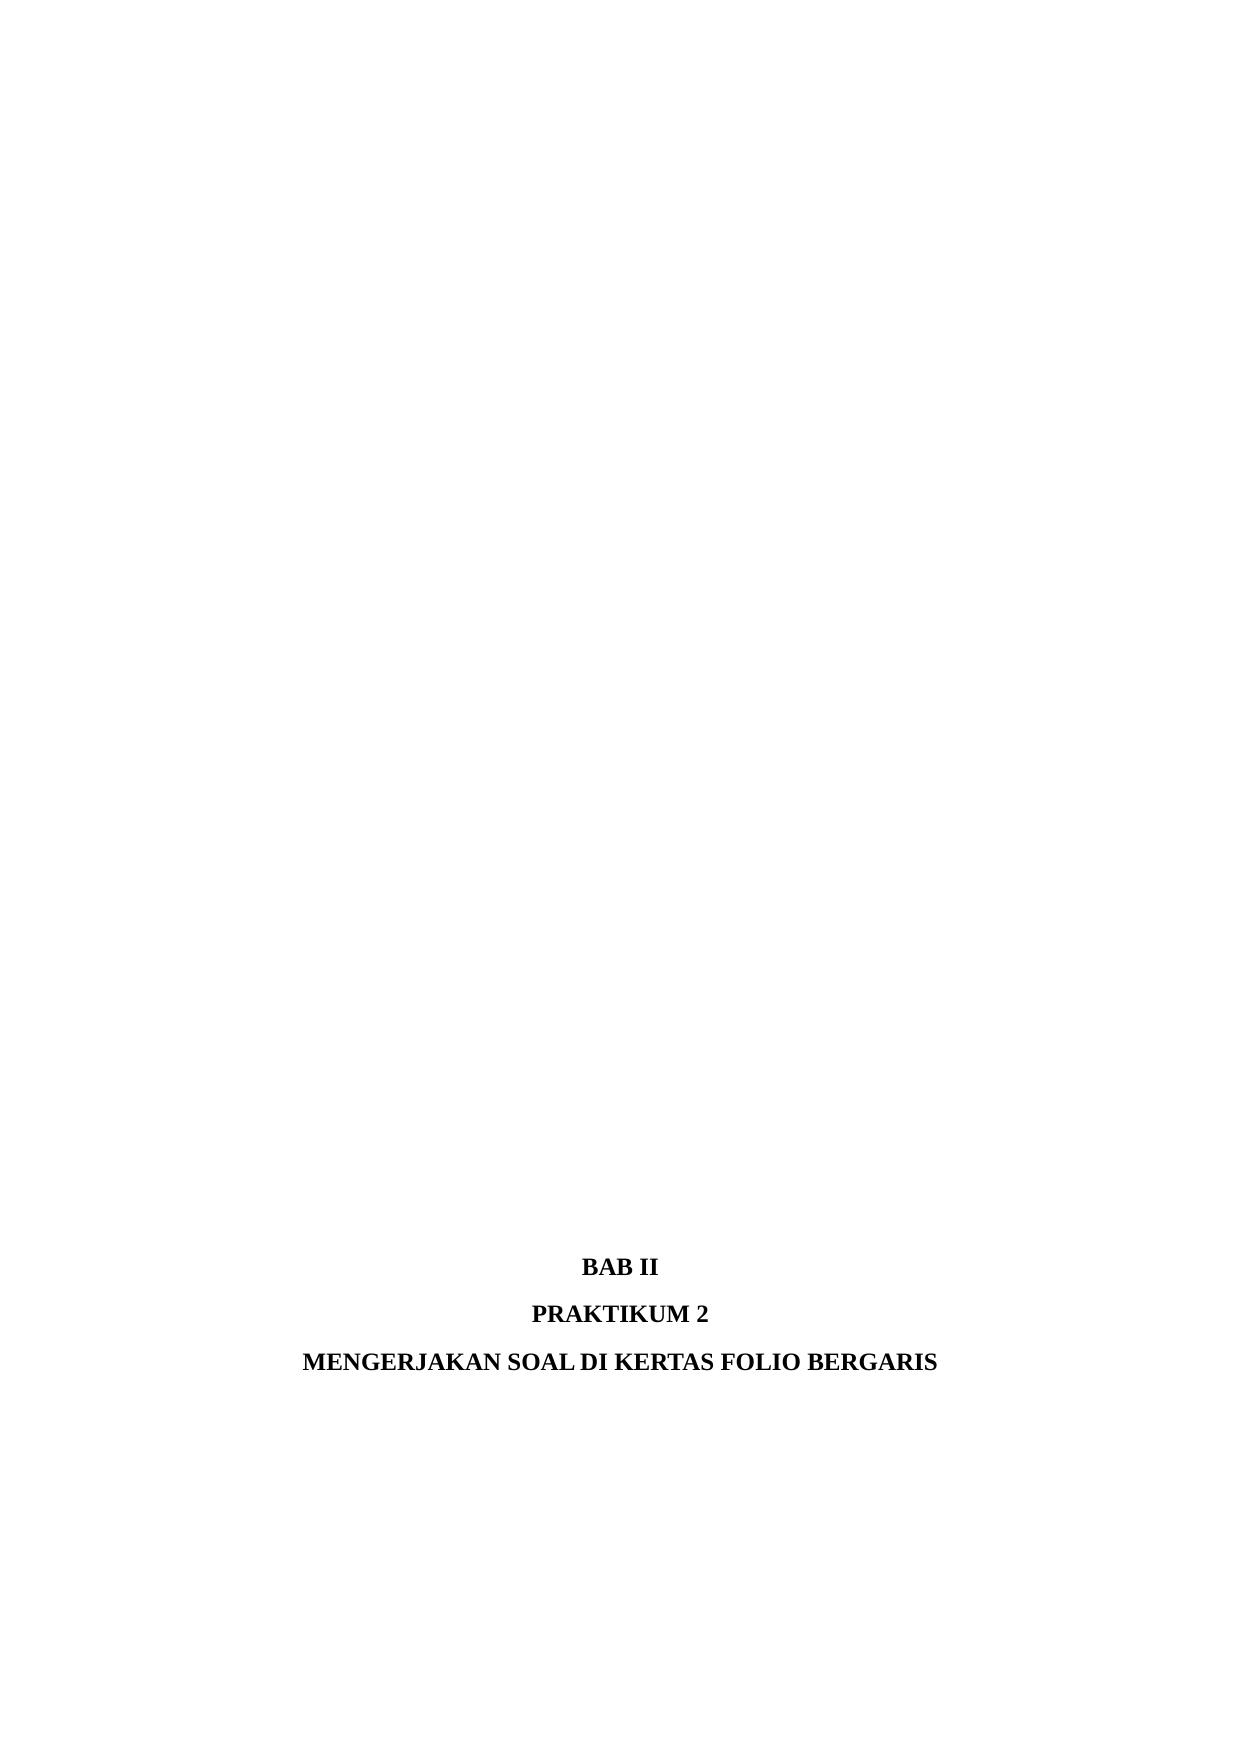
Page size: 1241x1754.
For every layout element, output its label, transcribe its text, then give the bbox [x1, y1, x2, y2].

text MENGERJAKAN SOAL DI KERTAS FOLIO BERGARIS [150, 1347, 1090, 1376]
text PRAKTIKUM 2 [150, 1299, 1090, 1328]
text BAB II [150, 1252, 1090, 1281]
